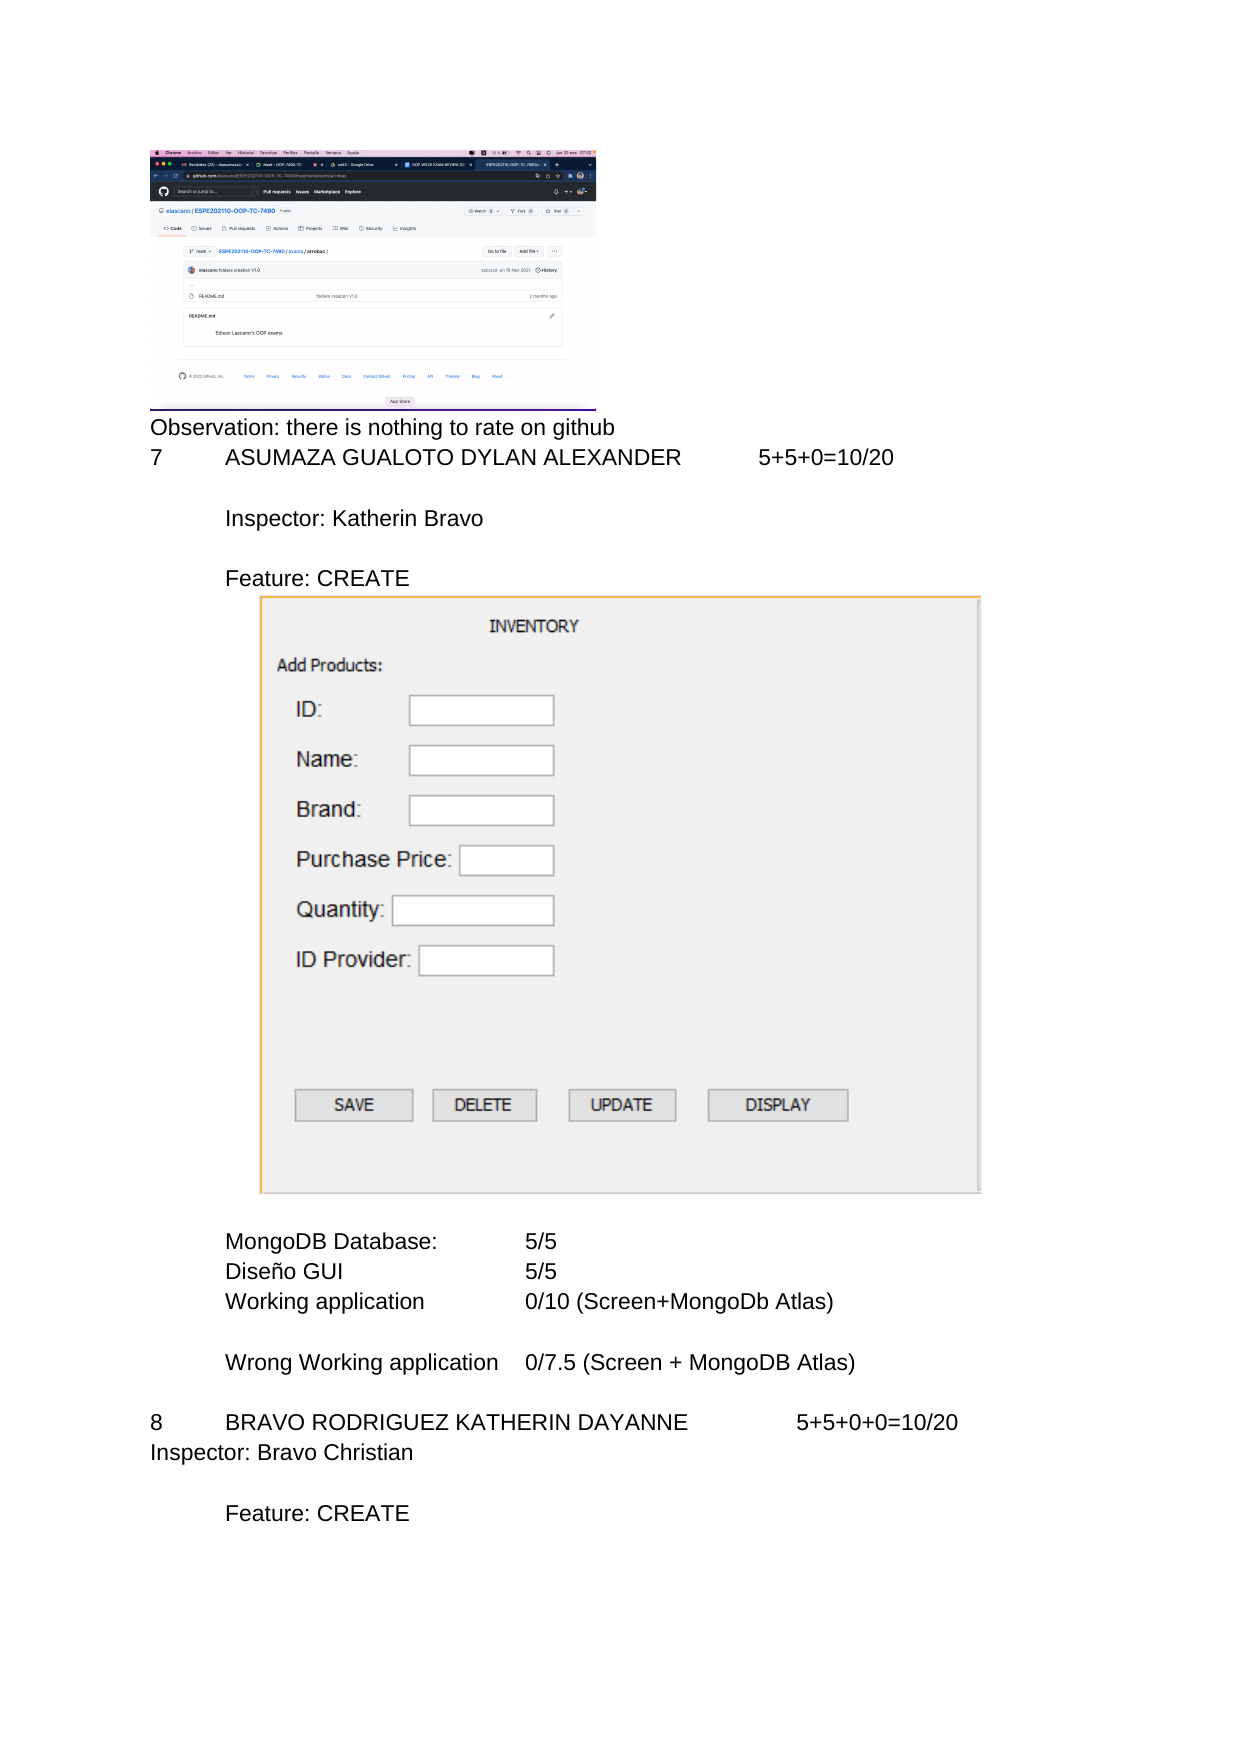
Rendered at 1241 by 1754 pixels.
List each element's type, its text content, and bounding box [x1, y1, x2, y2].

text Inspector: Bravo Christian [150, 1439, 1090, 1466]
picture [150, 150, 597, 411]
picture [259, 595, 982, 1194]
text Diseño GUI 5/5 [150, 1258, 1090, 1284]
text 7 ASUMAZA GUALOTO DYLAN ALEXANDER 5+5+0=10/20 [150, 444, 1090, 471]
text Inspector: Katherin Bravo [150, 504, 1090, 531]
text Feature: CREATE [150, 1499, 1090, 1526]
text MongoDB Database: 5/5 [150, 1228, 1090, 1254]
text Observation: there is nothing to rate on github [150, 414, 1090, 440]
text Wrong Working application 0/7.5 (Screen + MongoDB Atlas) [150, 1348, 1090, 1375]
text Working application 0/10 (Screen+MongoDb Atlas) [150, 1288, 1090, 1314]
text 8 BRAVO RODRIGUEZ KATHERIN DAYANNE 5+5+0+0=10/20 [150, 1409, 1090, 1435]
text Feature: CREATE [150, 565, 1090, 591]
